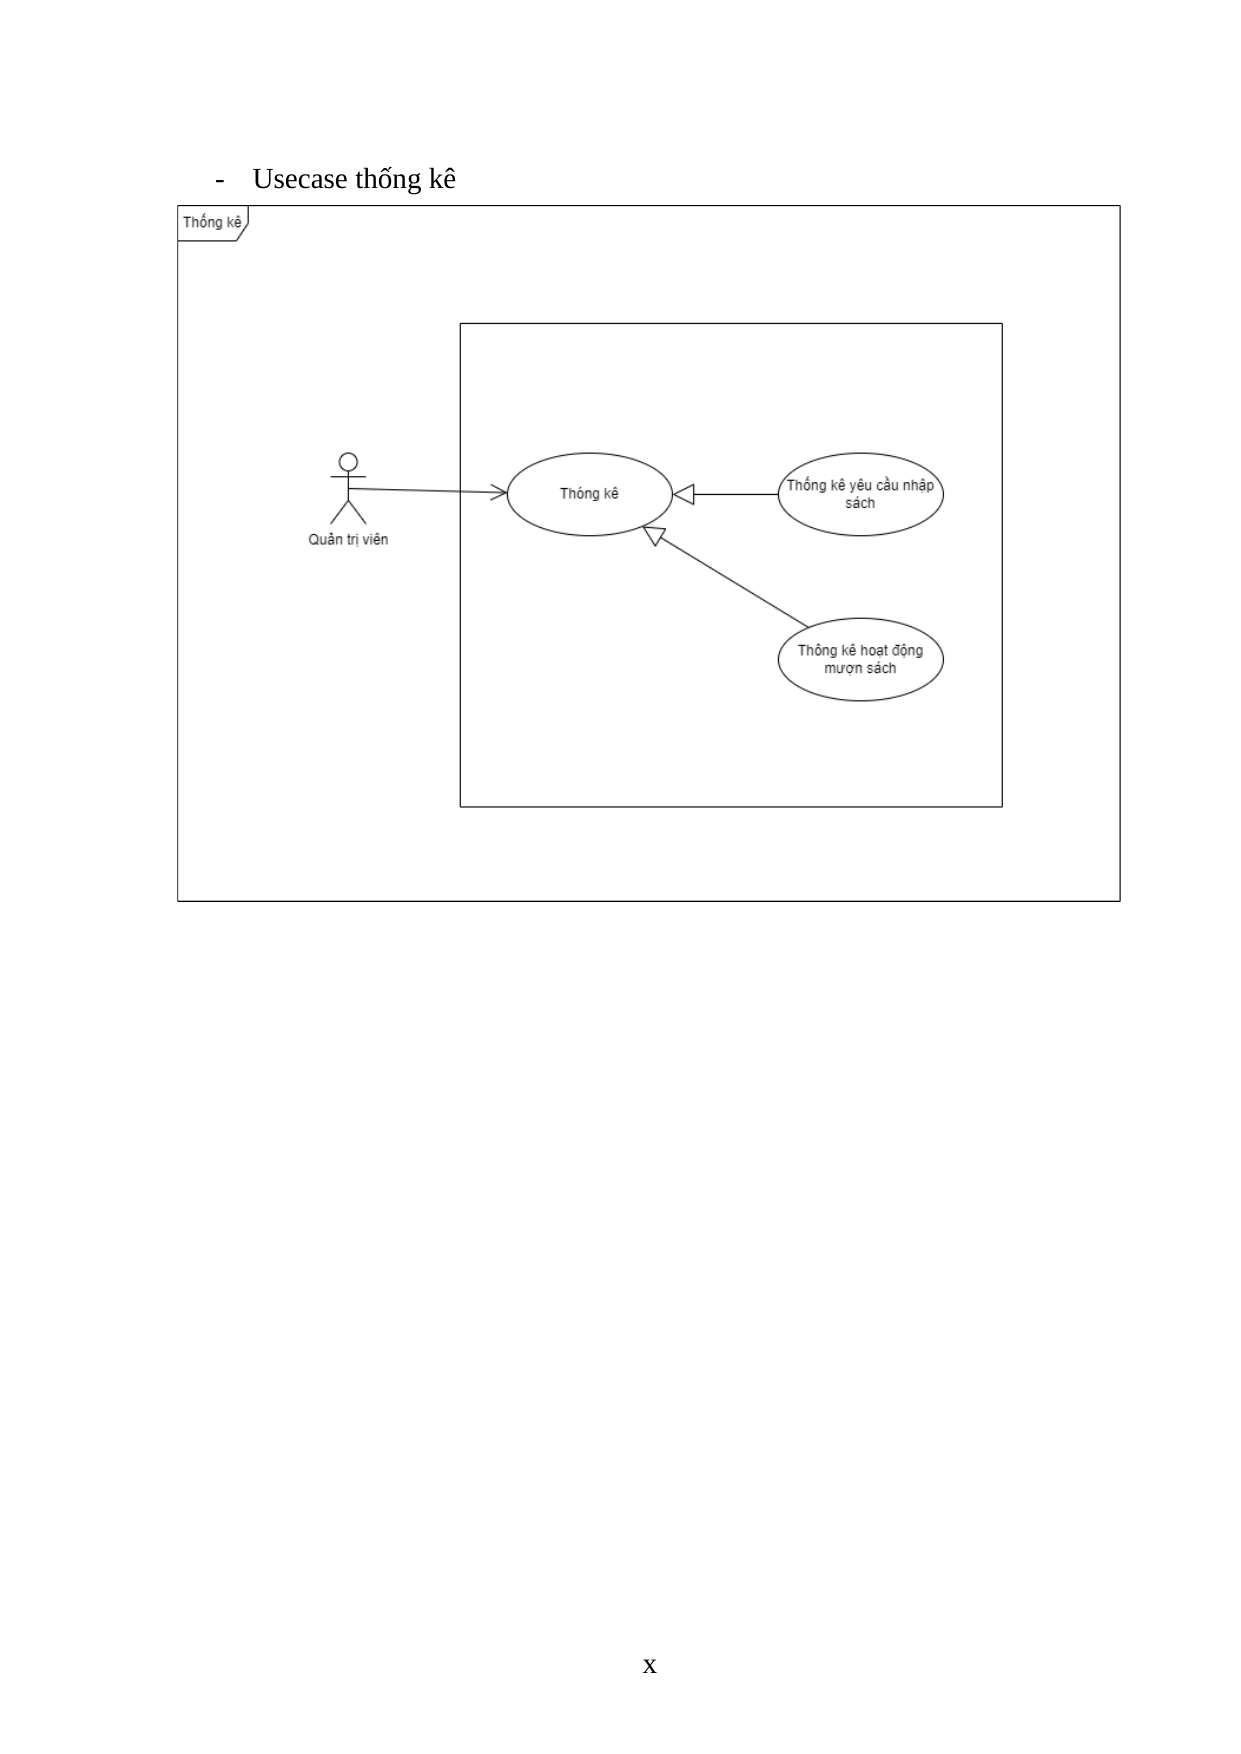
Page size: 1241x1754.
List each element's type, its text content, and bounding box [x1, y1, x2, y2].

picture [177, 205, 1122, 902]
list Usecase thống kê [215, 162, 1122, 195]
